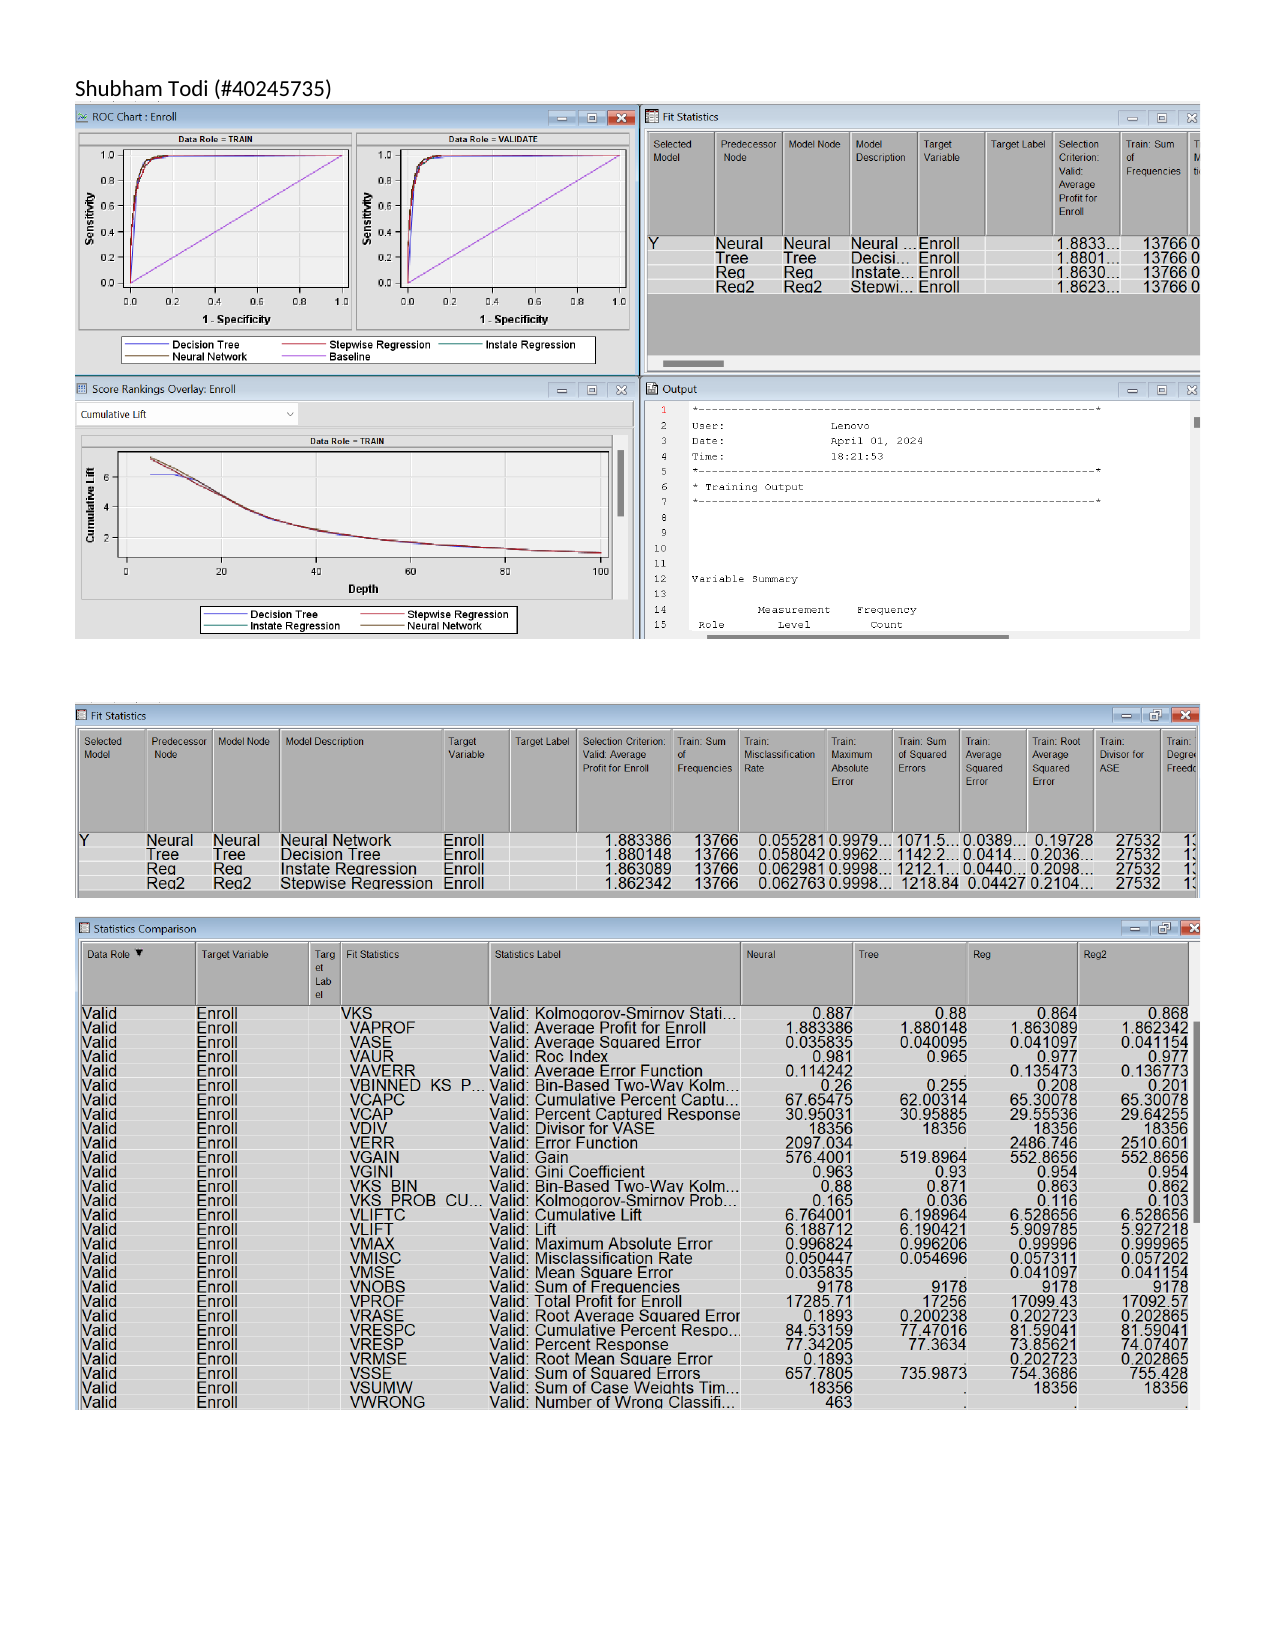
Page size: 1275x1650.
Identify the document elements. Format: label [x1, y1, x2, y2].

picture [75, 916, 1200, 1410]
picture [75, 702, 1200, 898]
picture [75, 101, 1200, 639]
